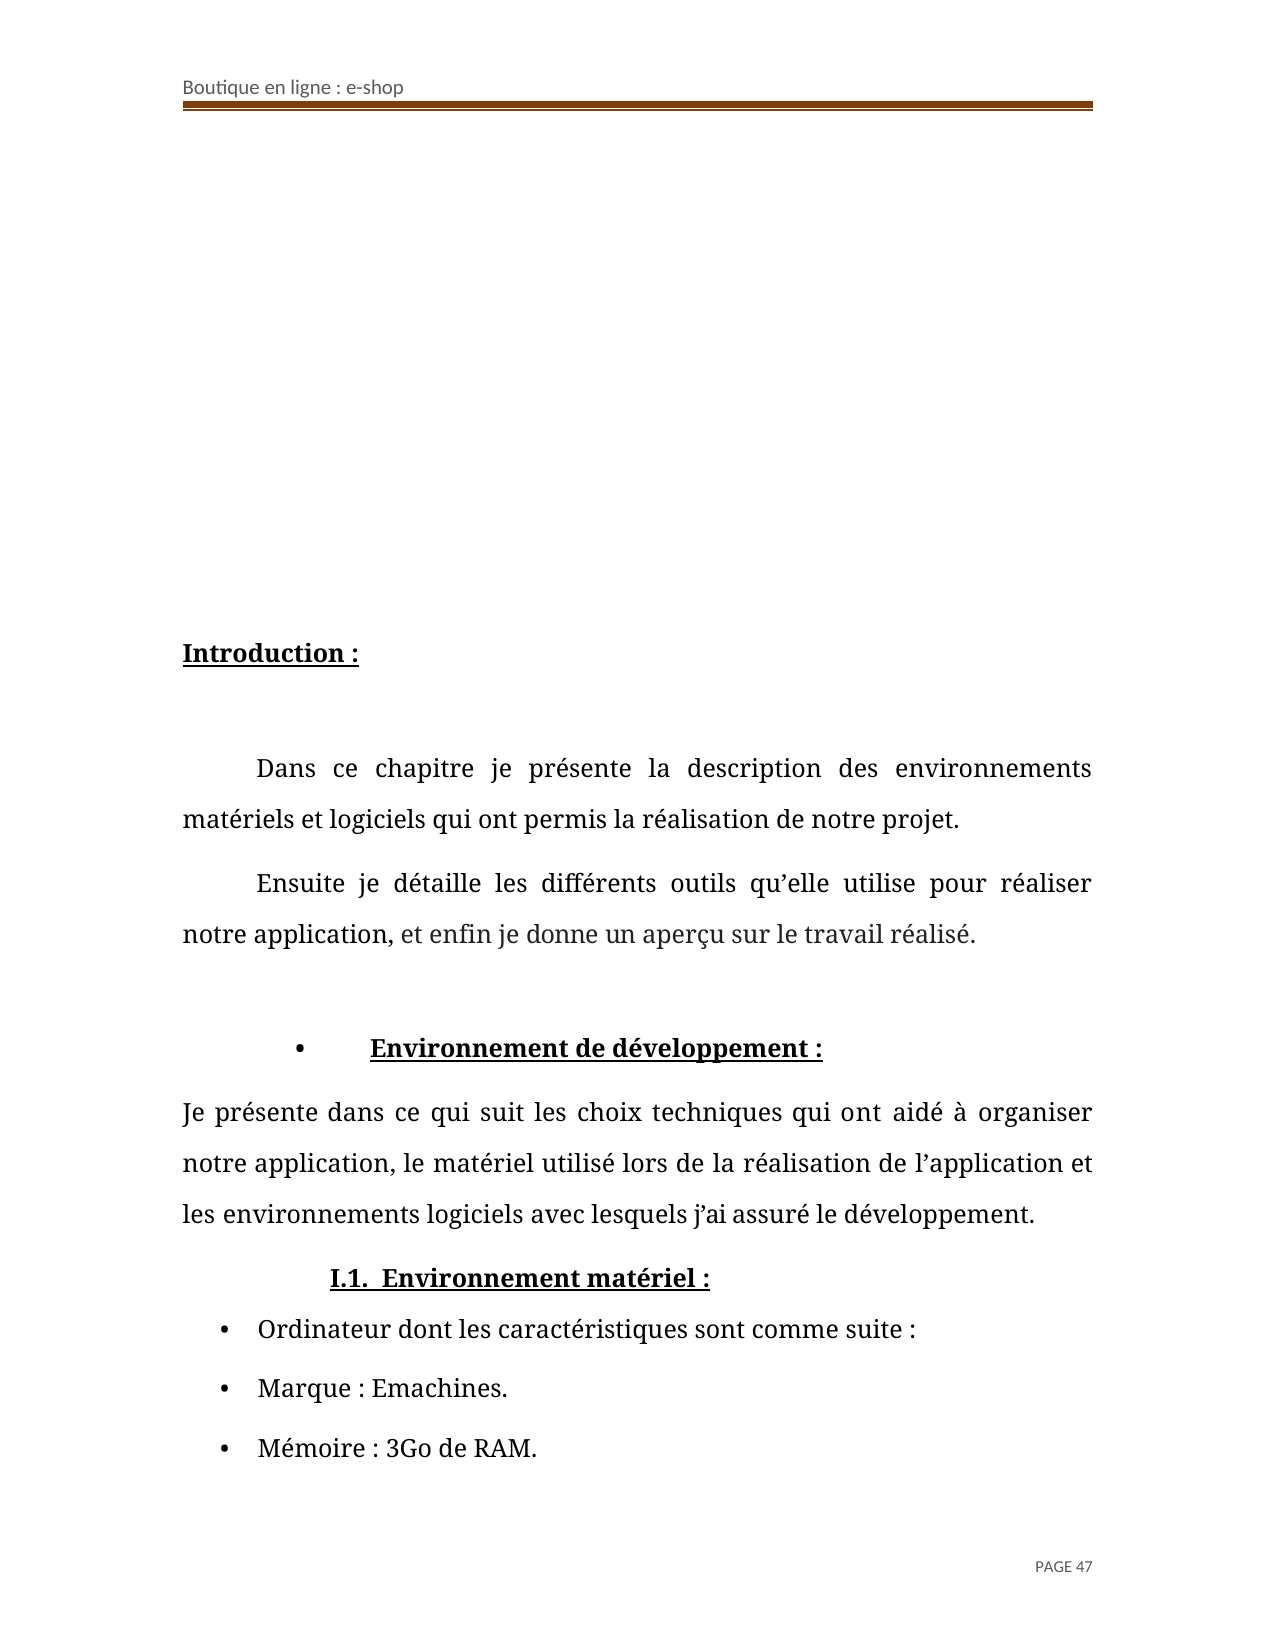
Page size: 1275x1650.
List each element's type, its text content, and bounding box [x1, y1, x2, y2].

text Ensuite je détaille les différents outils qu’elle utilise pour réaliser notre application, et enfin je donne un aperçu sur le travail réalisé. [182, 865, 1093, 951]
list Mémoire : 3Go de RAM. [220, 1430, 1093, 1464]
text Introduction : [182, 636, 1093, 670]
list Environnement de développement : [295, 1031, 1093, 1065]
text Dans ce chapitre je présente la description des environnements matériels et logiciels qui ont permis la réalisation de notre projet. [182, 751, 1093, 836]
list Ordinateur dont les caractéristiques sont comme suite : [220, 1311, 1093, 1345]
list Marque : Emachines. [220, 1371, 1093, 1405]
text I.1. Environnement matériel : [256, 1260, 1093, 1294]
text Je présente dans ce qui suit les choix techniques qui ont aidé à organiser notre application, le matériel utilisé lors de la réalisation de l’application et les environnements logiciels avec lesquels j’ai assuré le développement. [182, 1094, 1093, 1231]
